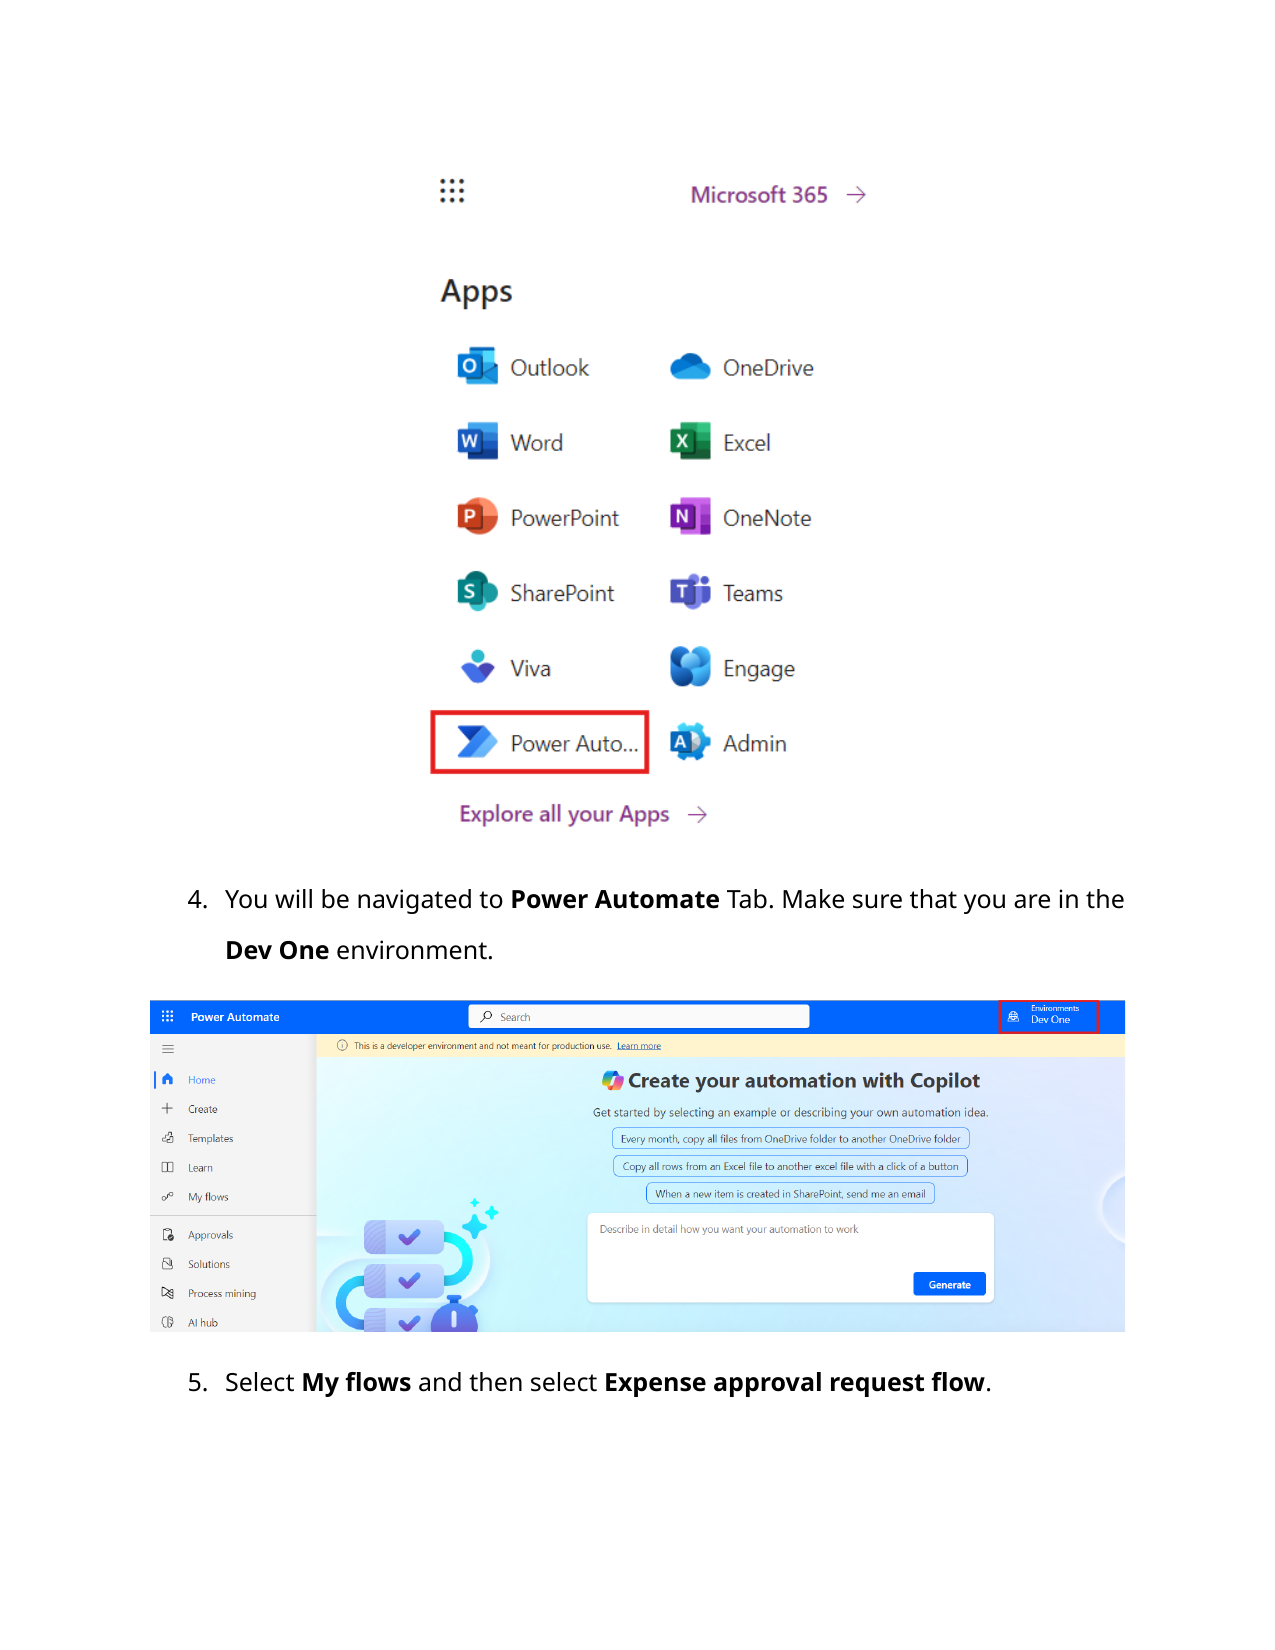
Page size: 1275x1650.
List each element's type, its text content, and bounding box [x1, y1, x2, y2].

list You will be navigated to Power Automate Tab. Make sure that you are in the Dev One environment. [187, 881, 1125, 966]
picture [150, 1000, 1125, 1332]
list Select My flows and then select Expense approval request flow. [187, 1365, 1125, 1399]
picture [403, 150, 872, 848]
